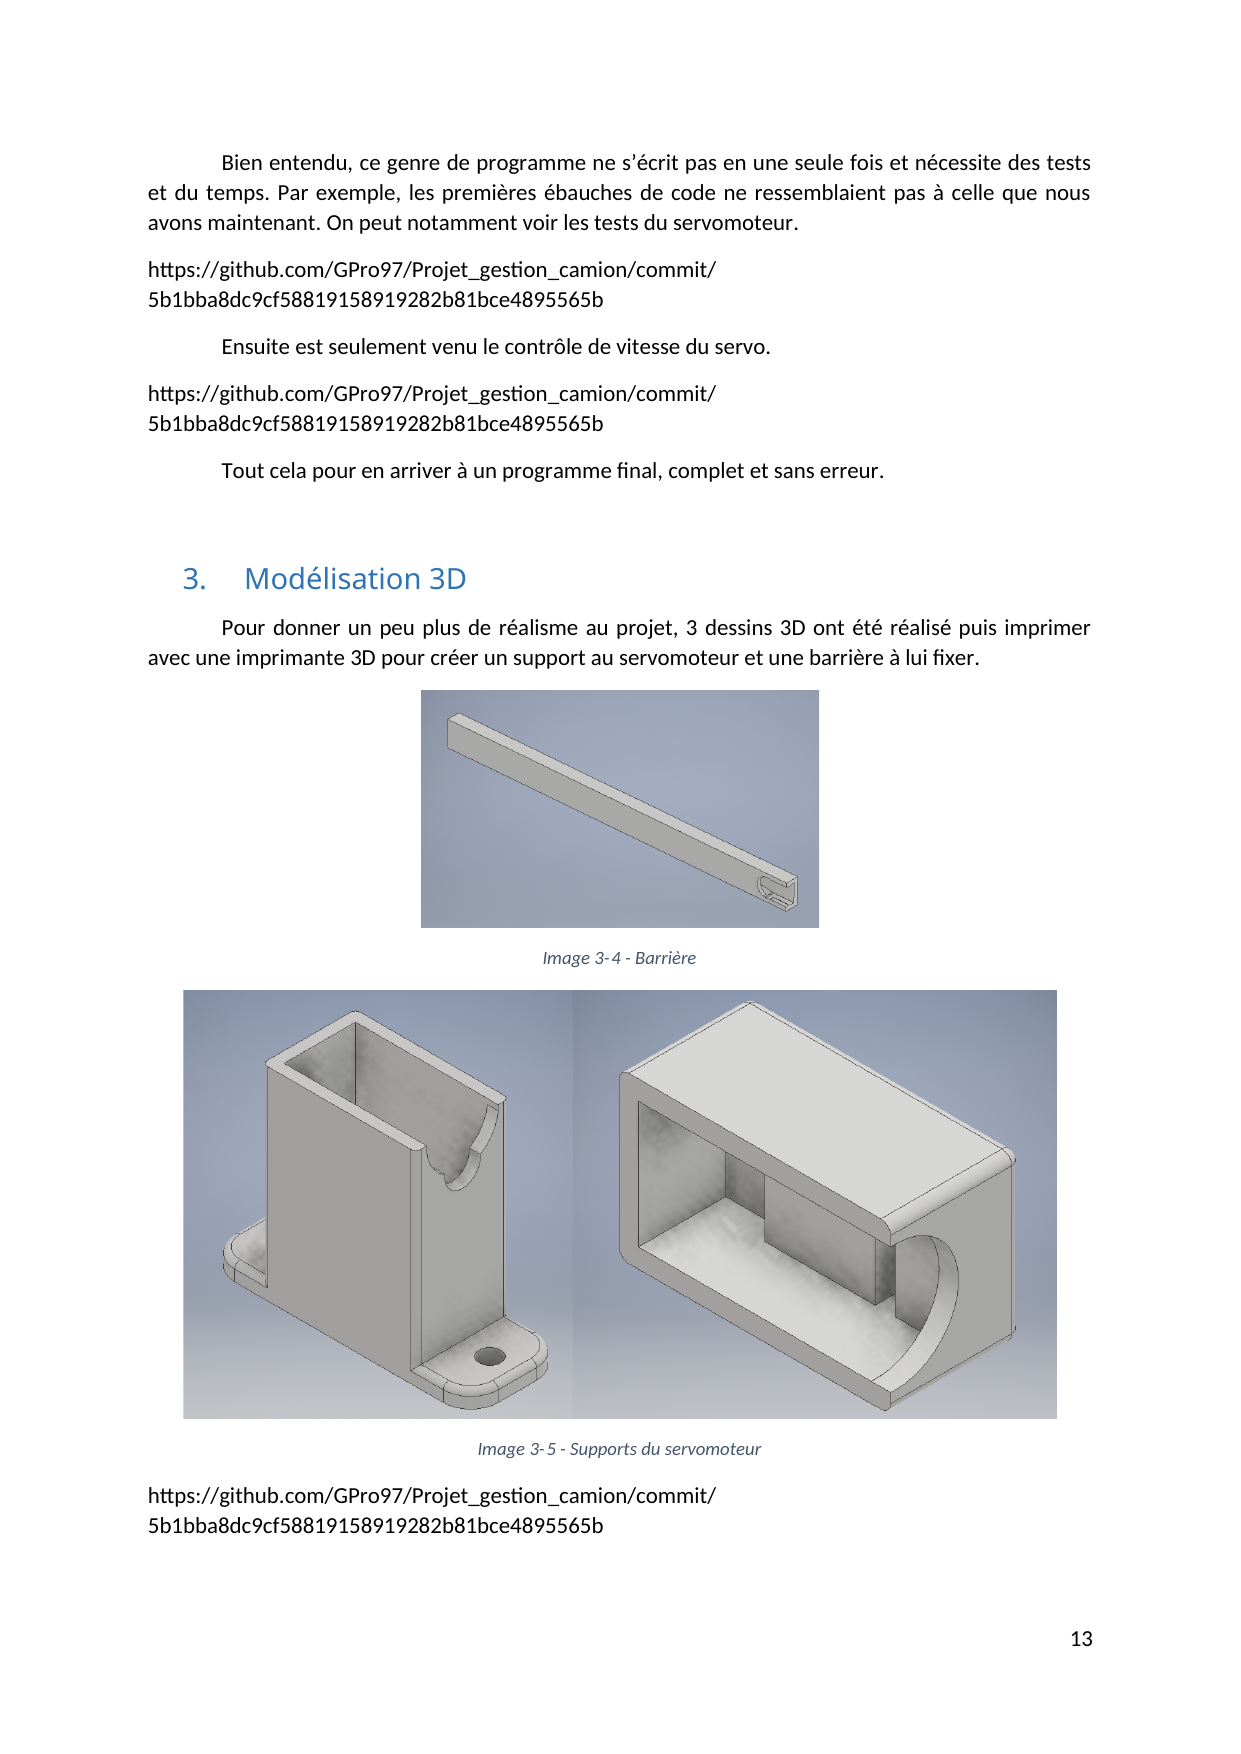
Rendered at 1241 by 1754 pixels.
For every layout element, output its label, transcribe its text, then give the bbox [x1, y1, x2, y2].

text https://github.com/GPro97/Projet_gestion_camion/commit/5b1bba8dc9cf58819158919282b81bce4895565b [148, 379, 1093, 437]
picture [421, 690, 820, 928]
text Ensuite est seulement venu le contrôle de vitesse du servo. [148, 332, 1093, 360]
text https://github.com/GPro97/Projet_gestion_camion/commit/5b1bba8dc9cf58819158919282b81bce4895565b [148, 255, 1093, 313]
text Pour donner un peu plus de réalisme au projet, 3 dessins 3D ont été réalisé puis imprimer avec une imprimante 3D pour créer un support au servomoteur et une barrière à lui fixer. [148, 613, 1093, 672]
text Tout cela pour en arriver à un programme final, complet et sans erreur. [148, 456, 1093, 484]
picture [183, 990, 1057, 1419]
text Image ‎3-4 - Barrière [148, 947, 1093, 969]
text Bien entendu, ce genre de programme ne s’écrit pas en une seule fois et nécessite des tests et du temps. Par exemple, les premières ébauches de code ne ressemblaient pas à celle que nous avons maintenant. On peut notamment voir les tests du servomoteur. [148, 148, 1093, 236]
text https://github.com/GPro97/Projet_gestion_camion/commit/5b1bba8dc9cf58819158919282b81bce4895565b [148, 1481, 1093, 1539]
subtitle Modélisation 3D [207, 558, 1093, 598]
text Image ‎3-5 - Supports du servomoteur [148, 1437, 1093, 1460]
